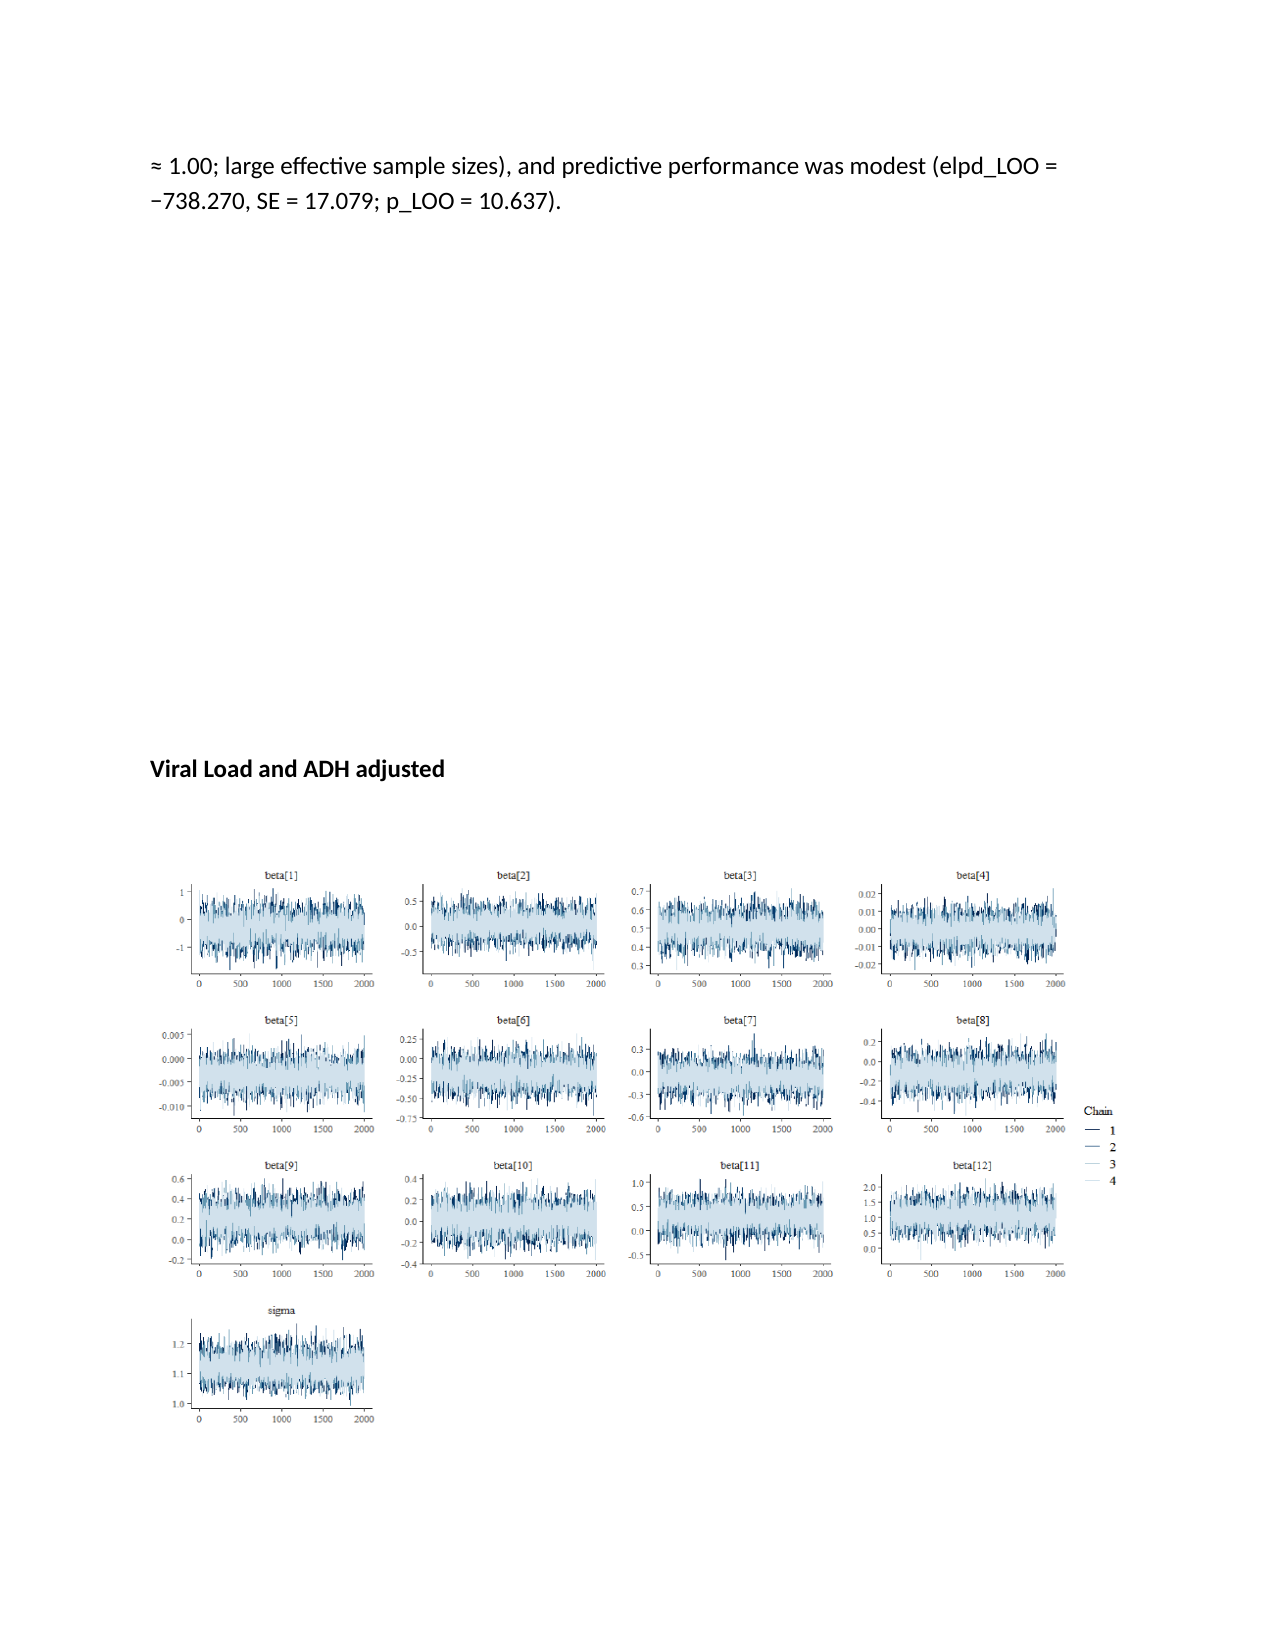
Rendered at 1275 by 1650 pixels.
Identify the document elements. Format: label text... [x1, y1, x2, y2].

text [150, 150, 1125, 216]
picture [150, 856, 1125, 1430]
text Viral Load and ADH adjusted [150, 753, 1125, 784]
